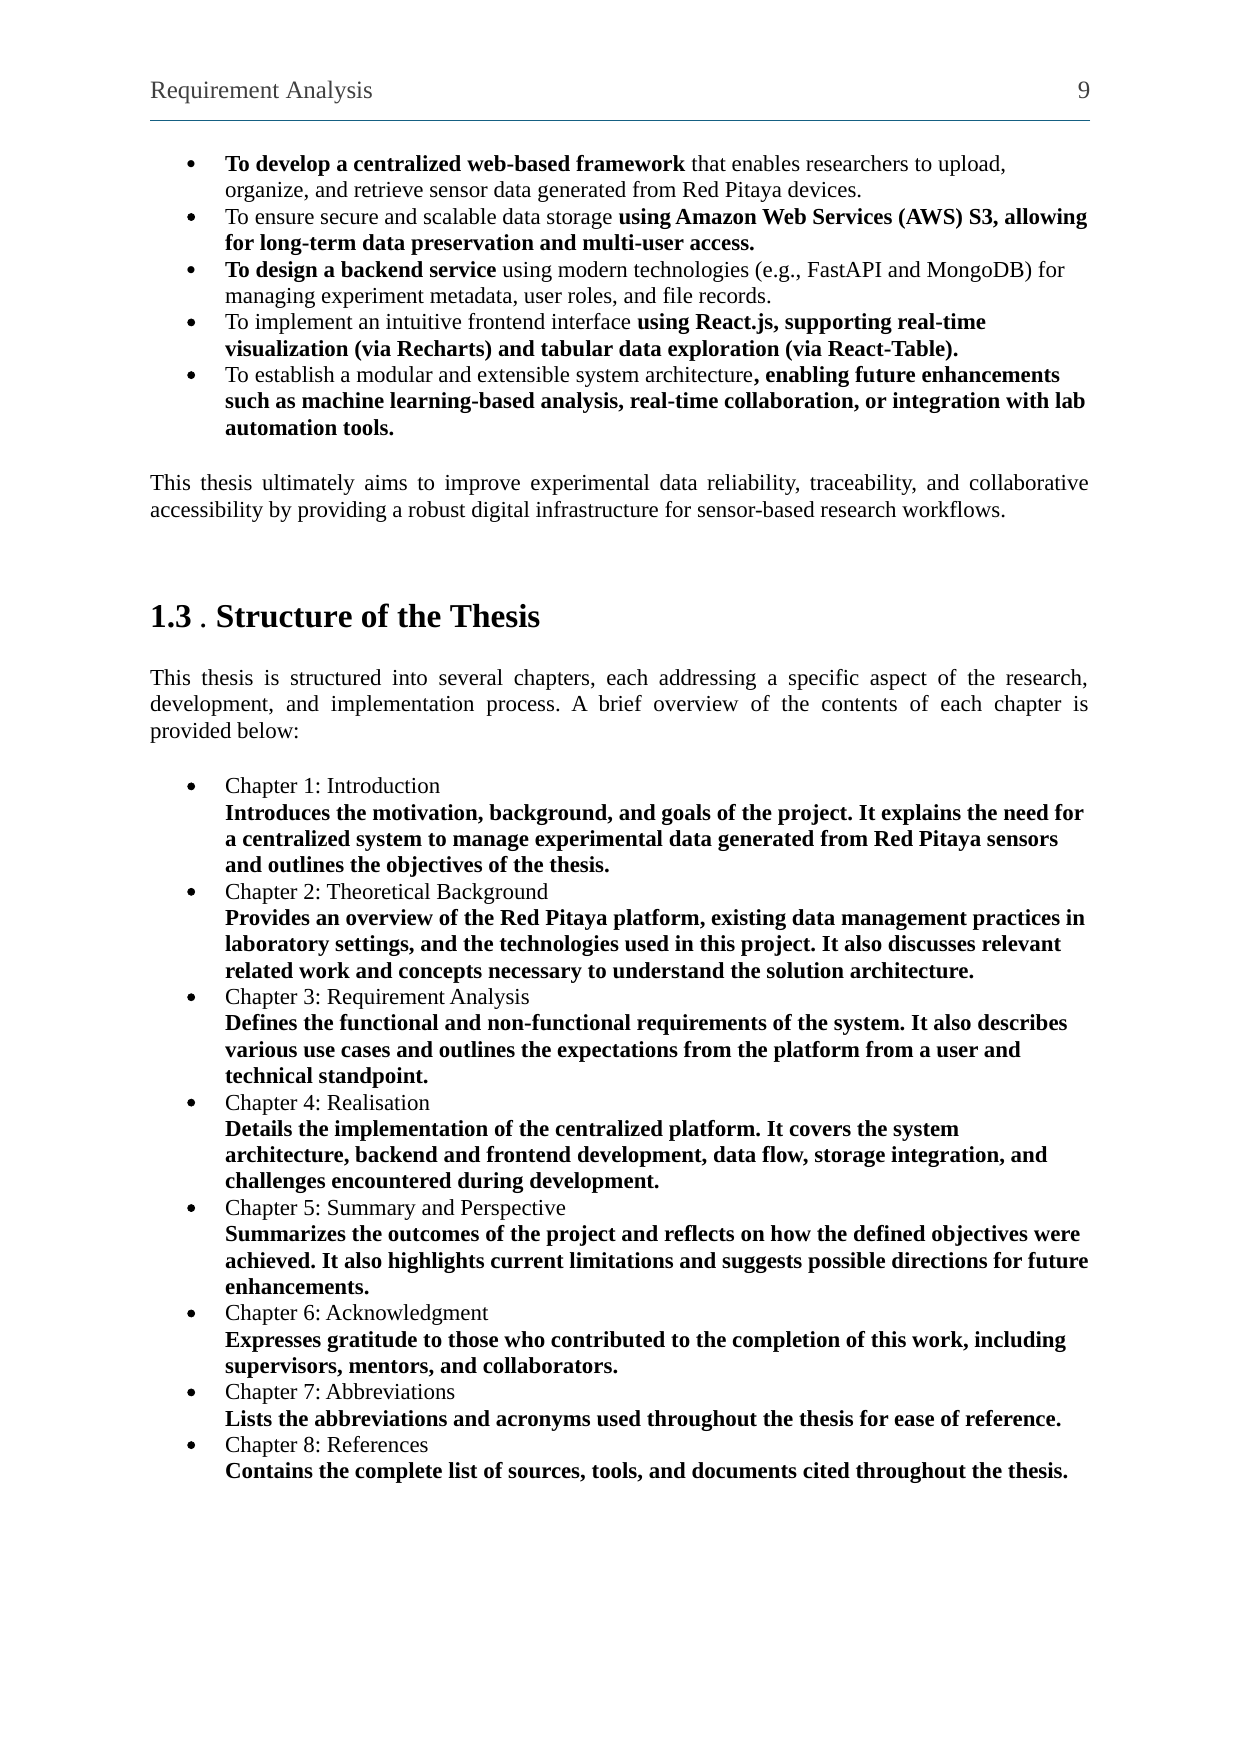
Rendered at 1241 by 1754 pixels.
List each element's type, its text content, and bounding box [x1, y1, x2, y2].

list To implement an intuitive frontend interface using React.js, supporting real-time visualization (via Recharts) and tabular data exploration (via React-Table). [187, 396, 1090, 448]
list To design a backend service using modern technologies (e.g., FastAPI and MongoDB) for managing experiment metadata, user roles, and file records. [187, 314, 1090, 367]
list To ensure secure and scalable data storage using Amazon Web Services (AWS) S3, allowing for long-term data preservation and multi-user access. [187, 232, 1090, 285]
list Chapter 1: Introduction Introduces the motivation, background, and goals of the project. It explains the need for a centralized system to manage experimental data generated from Red Pitaya sensors and outlines the objectives of the thesis. [187, 889, 1090, 994]
list Chapter 5: Summary and Perspective Summarizes the outcomes of the project and reflects on how the defined objectives were achieved. It also highlights current limitations and suggests possible directions for future enhancements. [187, 1427, 1090, 1533]
list Chapter 4: Realisation Details the implementation of the centralized platform. It covers the system architecture, backend and frontend development, data flow, storage integration, and challenges encountered during development. [187, 1293, 1090, 1398]
text This thesis ultimately aims to improve experimental data reliability, traceability, and collaborative accessibility by providing a robust digital infrastructure for sensor-based research workflows. [150, 586, 1090, 639]
list Chapter 2: Theoretical Background Provides an overview of the Red Pitaya platform, existing data management practices in laboratory settings, and the technologies used in this project. It also discusses relevant related work and concepts necessary to understand the solution architecture. [187, 1023, 1090, 1129]
subtitle . Structure of the Thesis [150, 713, 1090, 752]
list To establish a modular and extensible system architecture, enabling future enhancements such as machine learning-based analysis, real-time collaboration, or integration with lab automation tools. [187, 478, 1090, 557]
list Chapter 3: Requirement Analysis Defines the functional and non-functional requirements of the system. It also describes various use cases and outlines the expectations from the platform from a user and technical standpoint. [187, 1158, 1090, 1263]
text This thesis is structured into several chapters, each addressing a specific aspect of the research, development, and implementation process. A brief overview of the contents of each chapter is provided below: [150, 781, 1090, 860]
list To develop a centralized web-based framework that enables researchers to upload, organize, and retrieve sensor data generated from Red Pitaya devices. [187, 150, 1090, 203]
